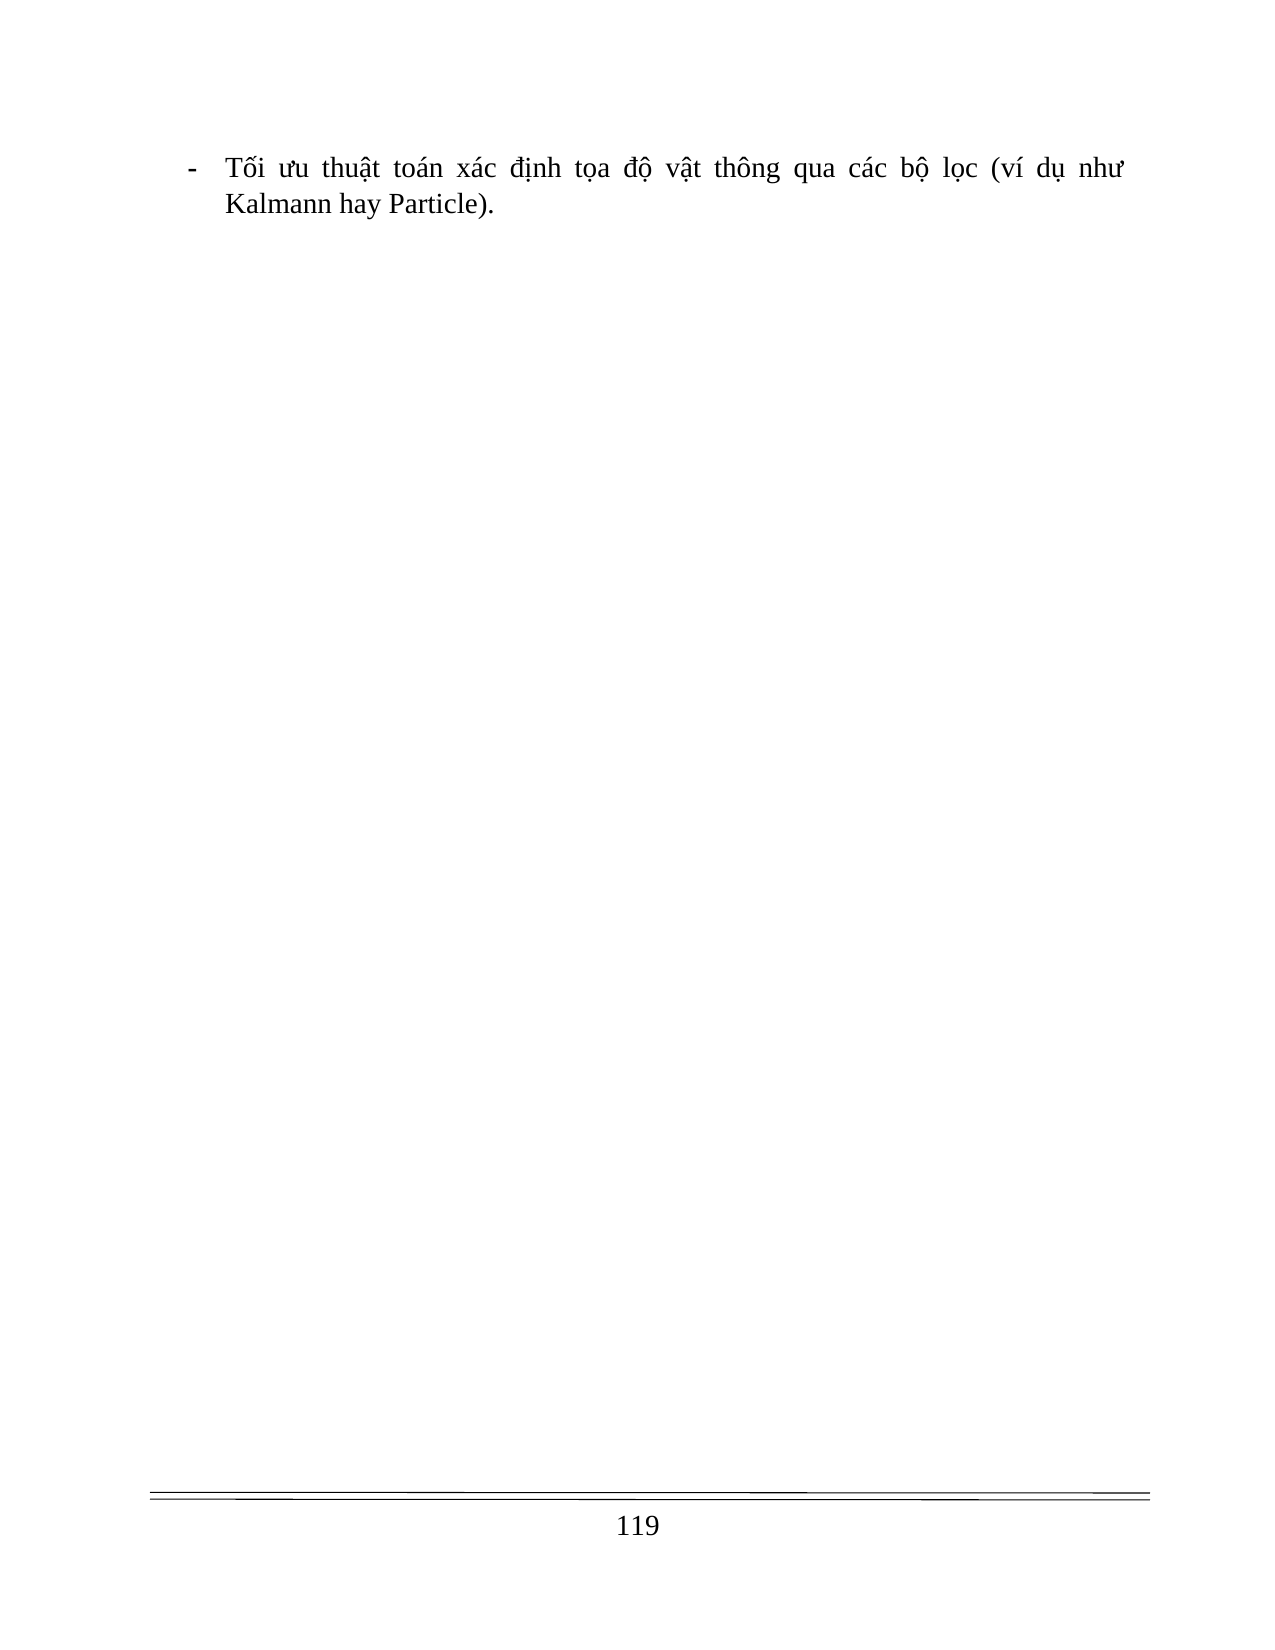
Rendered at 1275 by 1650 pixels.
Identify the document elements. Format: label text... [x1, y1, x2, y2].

list Tối ưu thuật toán xác định tọa độ vật thông qua các bộ lọc (ví dụ như Kalmann hay Particle). [187, 150, 1125, 220]
